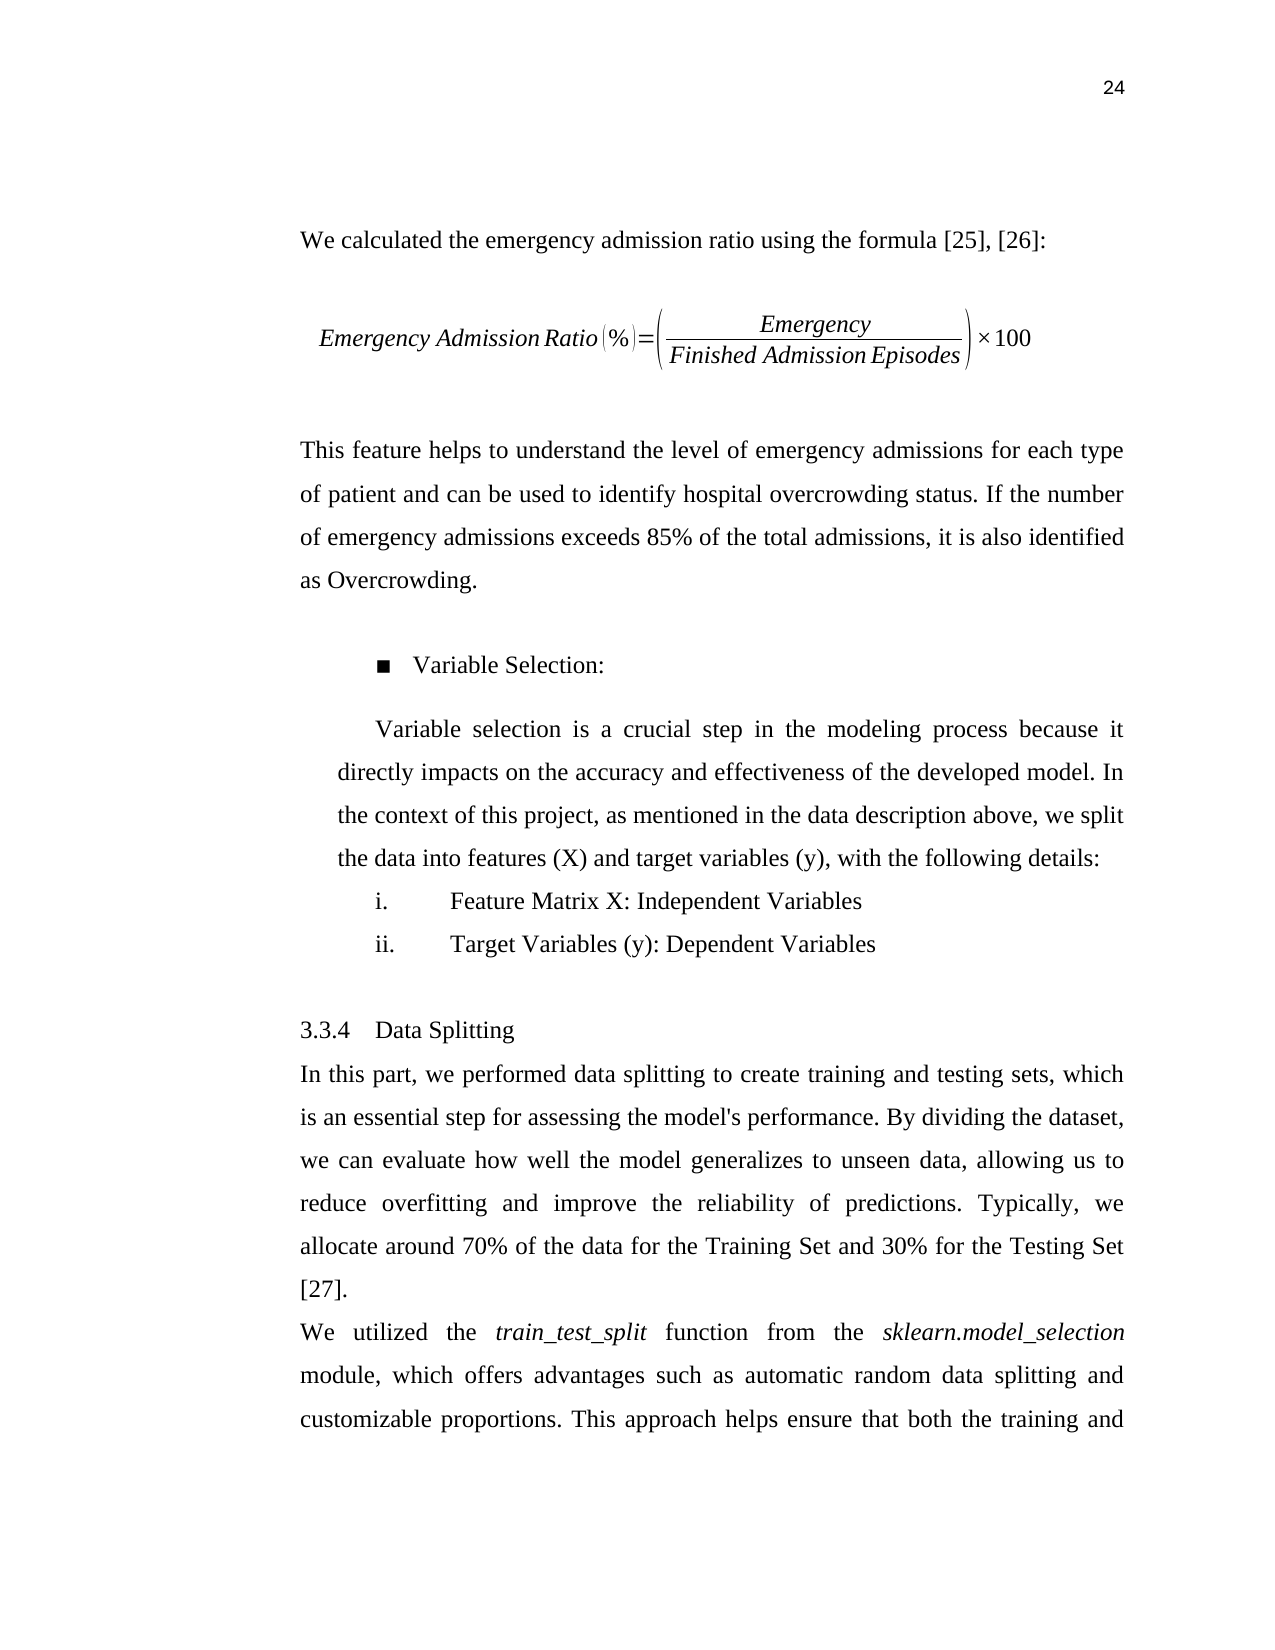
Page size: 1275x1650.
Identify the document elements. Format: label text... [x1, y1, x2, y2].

list Feature Matrix X: Independent Variables [375, 886, 1125, 915]
text This feature helps to understand the level of emergency admissions for each type of patient and can be used to identify hospital overcrowding status. If the number of emergency admissions exceeds 85% of the total admissions, it is also identified as Overcrowding. [300, 436, 1125, 594]
list Target Variables (y): Dependent Variables [375, 929, 1125, 958]
text We calculated the emergency admission ratio using the formula ,: [300, 225, 1125, 254]
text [300, 1317, 1125, 1432]
text In this part, we performed data splitting to create training and testing sets, which is an essential step for assessing the model's performance. By dividing the dataset, we can evaluate how well the model generalizes to unseen data, allowing us to reduce overfitting and improve the reliability of predictions. Typically, we allocate around 70% of the data for the Training Set and 30% for the Testing Set . [300, 1059, 1125, 1303]
text Variable selection is a crucial step in the modeling process because it directly impacts on the accuracy and effectiveness of the developed model. In the context of this project, as mentioned in the data description above, we split the data into features (X) and target variables (y), with the following details: [337, 714, 1125, 872]
list Data Splitting [300, 1016, 1125, 1044]
list Variable Selection: [375, 637, 1125, 688]
